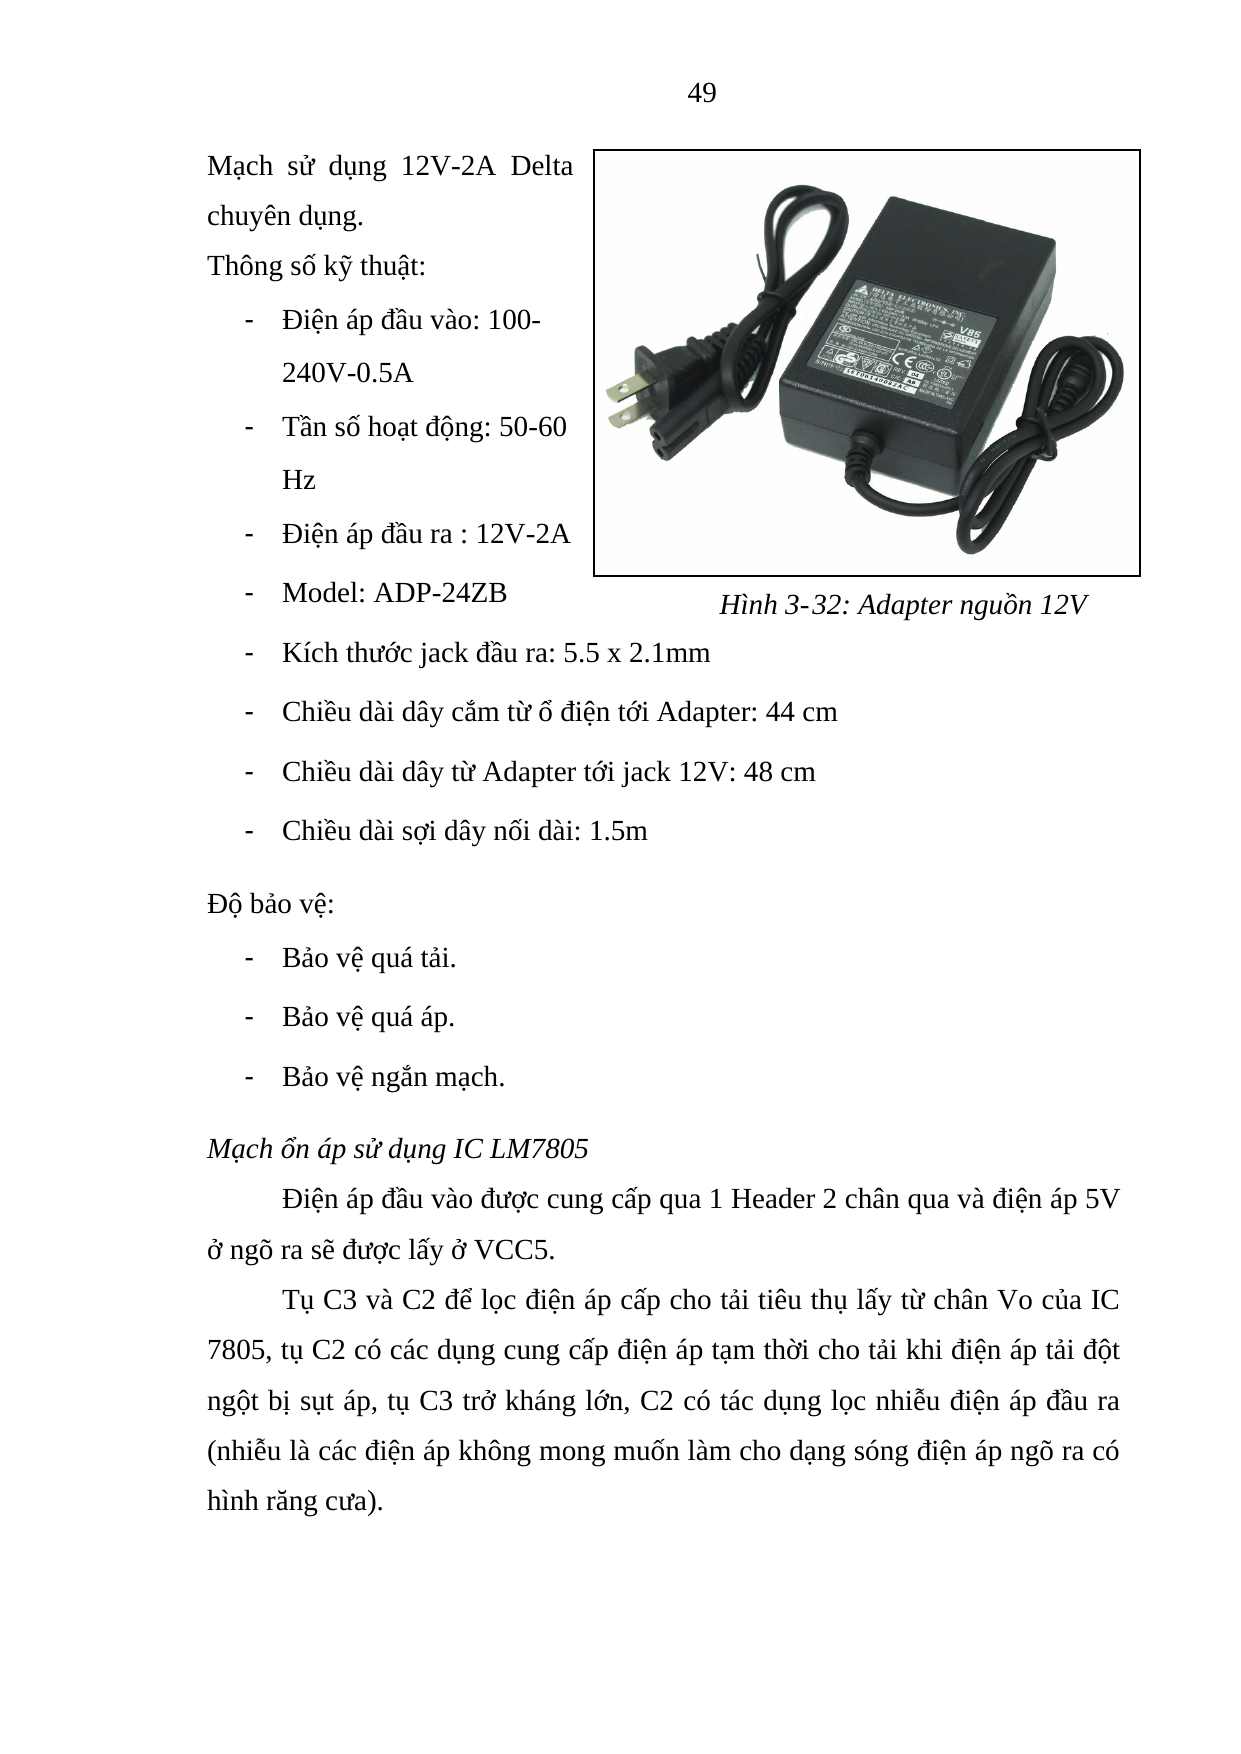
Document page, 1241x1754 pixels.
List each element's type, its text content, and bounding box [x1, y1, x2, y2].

list Tần số hoạt động: 50-60 Hz [244, 405, 593, 495]
text Mạch ổn áp sử dụng IC LM7805 [207, 1131, 1122, 1165]
text Thông số kỹ thuật: [207, 248, 593, 282]
picture [595, 151, 1139, 575]
list Chiều dài dây cắm từ ổ điện tới Adapter: 44 cm [244, 691, 1122, 730]
list Model: ADP-24ZB [244, 572, 1122, 611]
list Chiều dài sợi dây nối dài: 1.5m [244, 809, 1122, 849]
list Kích thước jack đầu ra: 5.5 x 2.1mm [244, 631, 1122, 671]
text Mạch sử dụng 12V-2A Delta chuyên dụng. [207, 148, 1122, 232]
list Điện áp đầu ra : 12V-2A [244, 512, 593, 552]
list Bảo vệ quá tải. [244, 936, 1122, 976]
text Điện áp đầu vào được cung cấp qua 1 Header 2 chân qua và điện áp 5V ở ngõ ra sẽ được lấy ở VCC5. [207, 1181, 1122, 1265]
list Điện áp đầu vào: 100-240V-0.5A [244, 299, 593, 389]
text Tụ C3 và C2 để lọc điện áp cấp cho tải tiêu thụ lấy từ chân Vo của IC 7805, tụ C2 có các dụng cung cấp điện áp tạm thời cho tải khi điện áp tải đột ngột bị sụt áp, tụ C3 trở kháng lớn, C2 có tác dụng lọc nhiễu điện áp đầu ra (nhiễu là các điện áp không mong muốn làm cho dạng sóng điện áp ngõ ra có hình răng cưa). [207, 1282, 1122, 1517]
text Độ bảo vệ: [207, 886, 1122, 919]
list Bảo vệ quá áp. [244, 996, 1122, 1035]
list Bảo vệ ngắn mạch. [244, 1055, 1122, 1095]
list Chiều dài dây từ Adapter tới jack 12V: 48 cm [244, 750, 1122, 790]
